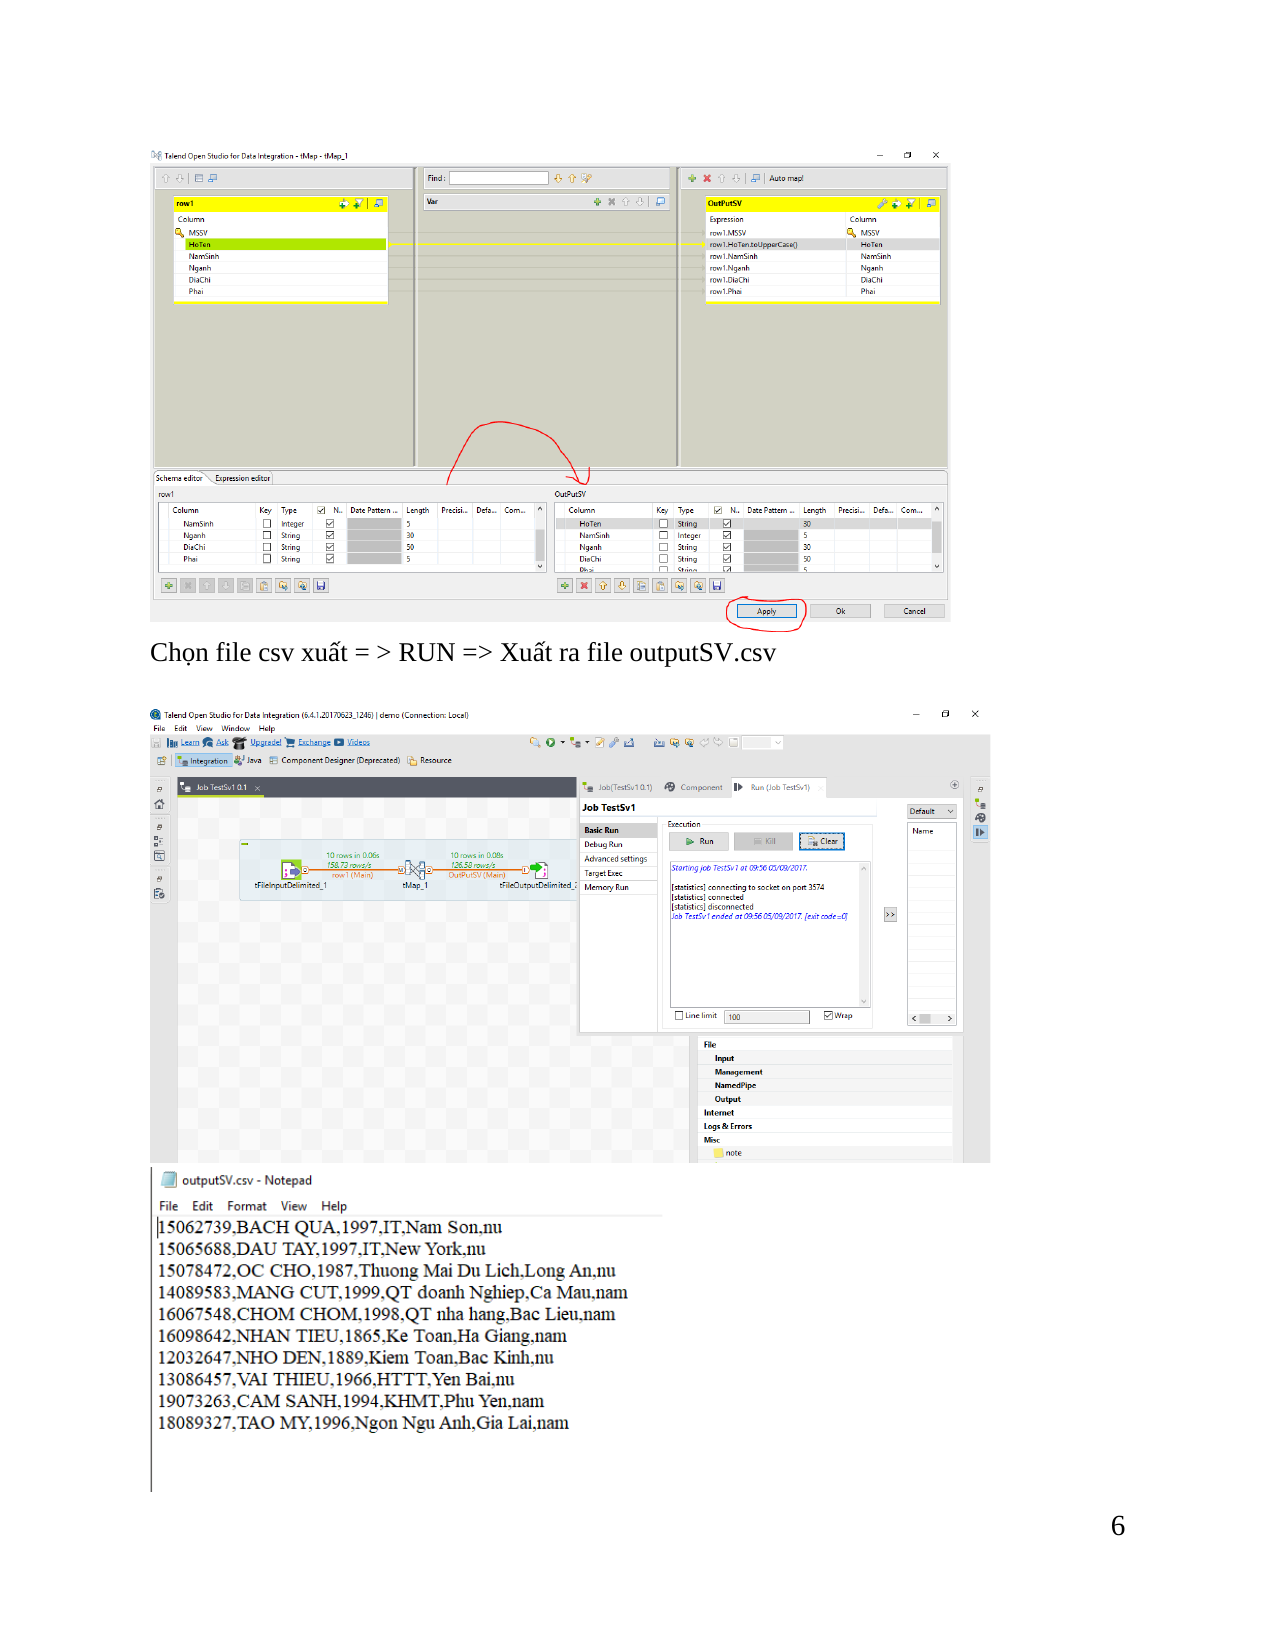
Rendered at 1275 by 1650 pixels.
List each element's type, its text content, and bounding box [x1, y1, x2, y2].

picture [150, 1167, 663, 1492]
picture [150, 707, 991, 1163]
text Chọn file csv xuất = > RUN => Xuất ra file outputSV.csv [150, 636, 1125, 667]
picture [150, 150, 951, 632]
